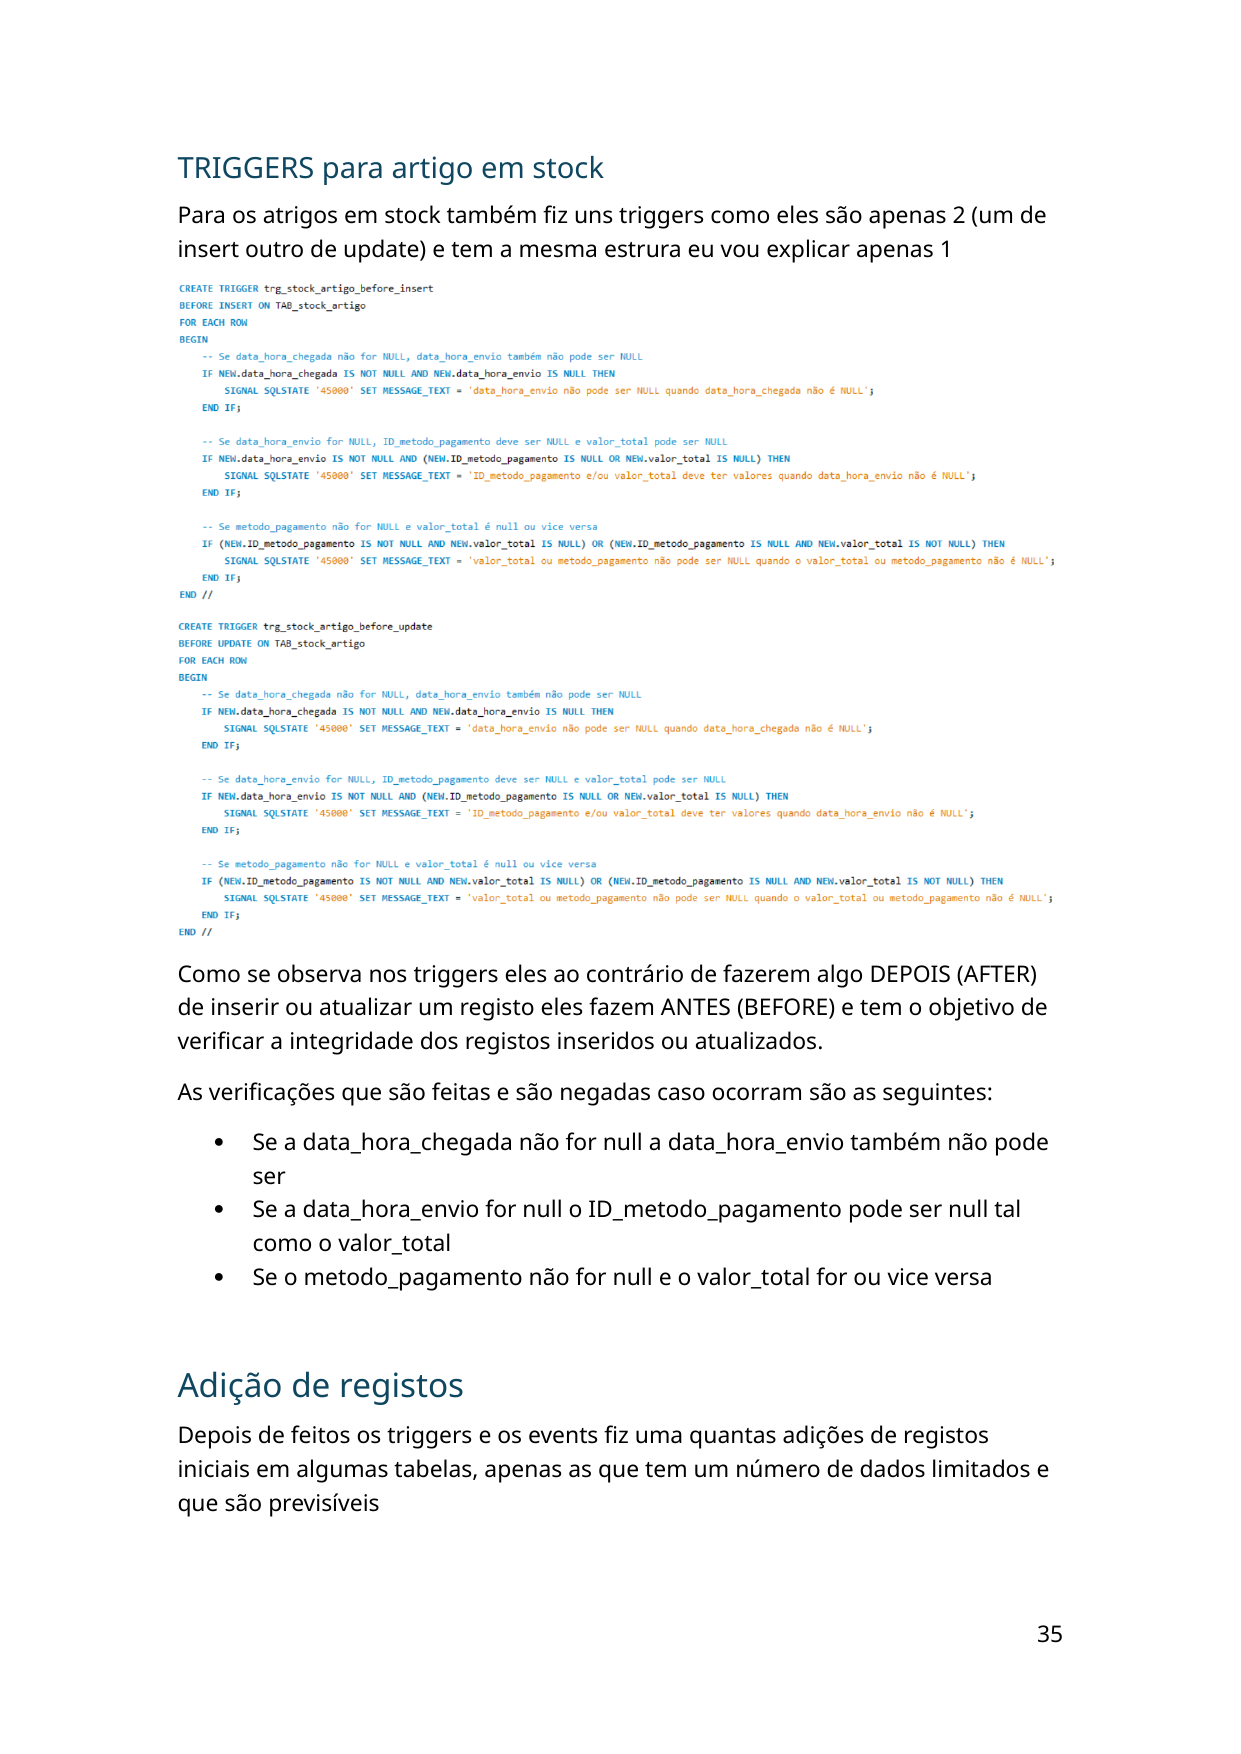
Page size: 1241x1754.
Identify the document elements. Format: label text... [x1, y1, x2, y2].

picture [177, 282, 1063, 601]
subtitle TRIGGERS para artigo em stock [177, 148, 1063, 187]
list Se a data_hora_envio for null o ID_metodo_pagamento pode ser null tal como o valor_total [215, 1193, 1063, 1258]
text Para os atrigos em stock também fiz uns triggers como eles são apenas 2 (um de insert outro de update) e tem a mesma estrura eu vou explicar apenas 1 [177, 199, 1063, 264]
list Se o metodo_pagamento não for null e o valor_total for ou vice versa [215, 1261, 1063, 1292]
picture [177, 619, 1063, 939]
text As verificações que são feitas e são negadas caso ocorram são as seguintes: [177, 1076, 1063, 1107]
text Como se observa nos triggers eles ao contrário de fazerem algo DEPOIS (AFTER) de inserir ou atualizar um registo eles fazem ANTES (BEFORE) e tem o objetivo de verificar a integridade dos registos inseridos ou atualizados. [177, 958, 1063, 1056]
text Depois de feitos os triggers e os events fiz uma quantas adições de registos iniciais em algumas tabelas, apenas as que tem um número de dados limitados e que são previsíveis [177, 1419, 1063, 1518]
list Se a data_hora_chegada não for null a data_hora_envio também não pode ser [215, 1126, 1063, 1191]
subtitle Adição de registos [177, 1362, 1063, 1407]
